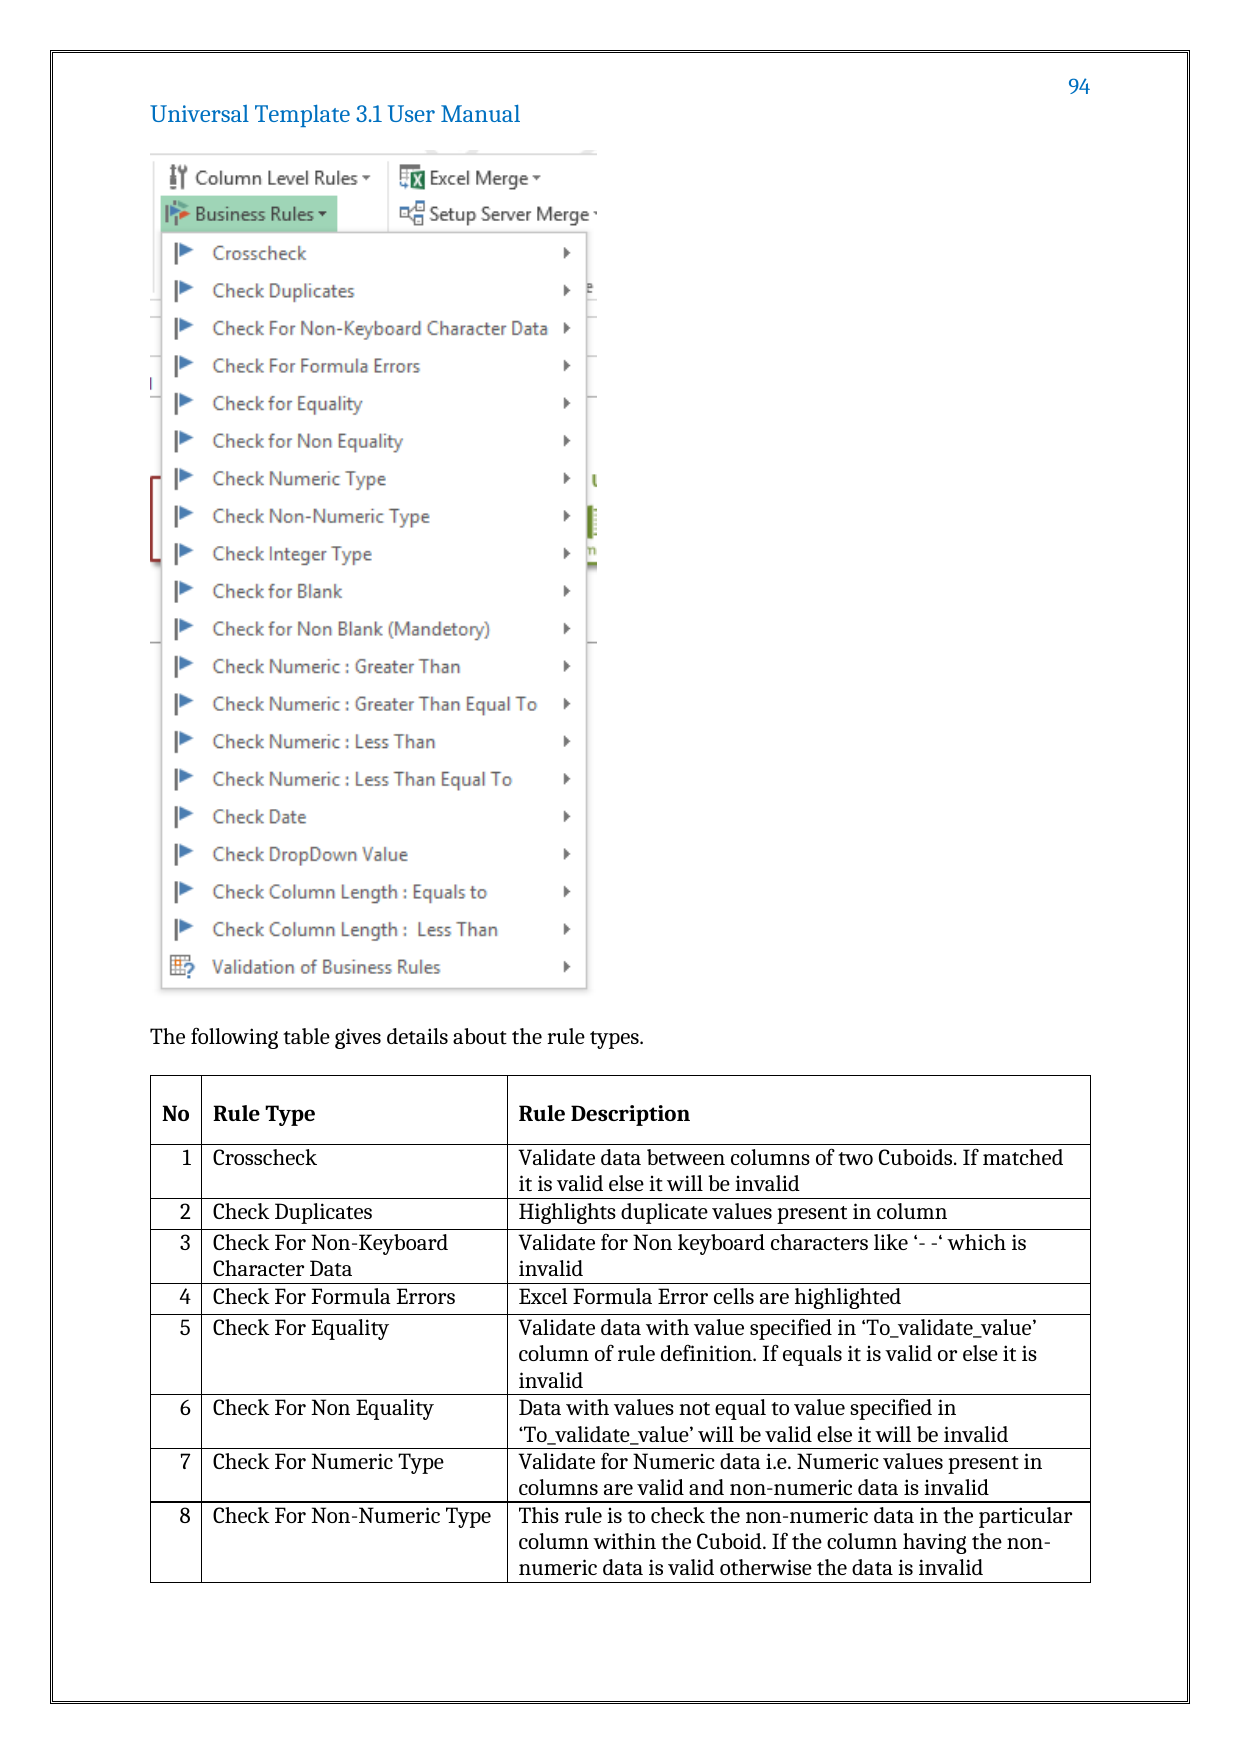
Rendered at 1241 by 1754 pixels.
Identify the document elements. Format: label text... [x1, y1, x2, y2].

table_cell Excel Formula Error cells are highlighted [508, 1284, 1090, 1314]
table_header No [151, 1076, 201, 1144]
table_cell Check Duplicates [202, 1199, 507, 1229]
table_cell Check For Non-Keyboard Character Data [202, 1230, 507, 1283]
table_cell Validate data with value specified in ‘To_validate_value’ column of rule definition. If equals it is valid or else it is invalid [508, 1315, 1090, 1394]
table_cell Check For Numeric Type [202, 1449, 507, 1501]
table_cell Validate for Non keyboard characters like ‘- -‘ which is invalid [508, 1230, 1090, 1283]
table_cell 7 [151, 1449, 201, 1501]
table_cell Validate for Numeric data i.e. Numeric values present in columns are valid and non-numeric data is invalid [508, 1449, 1090, 1501]
table_cell Check For Equality [202, 1315, 507, 1394]
picture [150, 150, 597, 999]
table_cell Check For Non-Numeric Type [202, 1503, 507, 1582]
table_cell Check For Formula Errors [202, 1284, 507, 1314]
text The following table gives details about the rule types. [150, 1023, 1090, 1050]
table_cell This rule is to check the non-numeric data in the particular column within the Cuboid. If the column having the non-numeric data is valid otherwise the data is invalid [508, 1503, 1090, 1582]
table_header Rule Description [508, 1076, 1090, 1144]
table_cell 2 [151, 1199, 201, 1229]
table_cell 6 [151, 1395, 201, 1448]
table_cell 4 [151, 1284, 201, 1314]
table_header Rule Type [202, 1076, 507, 1144]
table_cell Validate data between columns of two Cuboids. If matched it is valid else it will be invalid [508, 1145, 1090, 1198]
table_cell Crosscheck [202, 1145, 507, 1198]
table_cell 3 [151, 1230, 201, 1283]
table_cell 1 [151, 1145, 201, 1198]
table_cell 5 [151, 1315, 201, 1394]
table_cell Highlights duplicate values present in column [508, 1199, 1090, 1229]
table_cell 8 [151, 1503, 201, 1582]
table_cell Check For Non Equality [202, 1395, 507, 1448]
table_cell Data with values not equal to value specified in ‘To_validate_value’ will be valid else it will be invalid [508, 1395, 1090, 1448]
